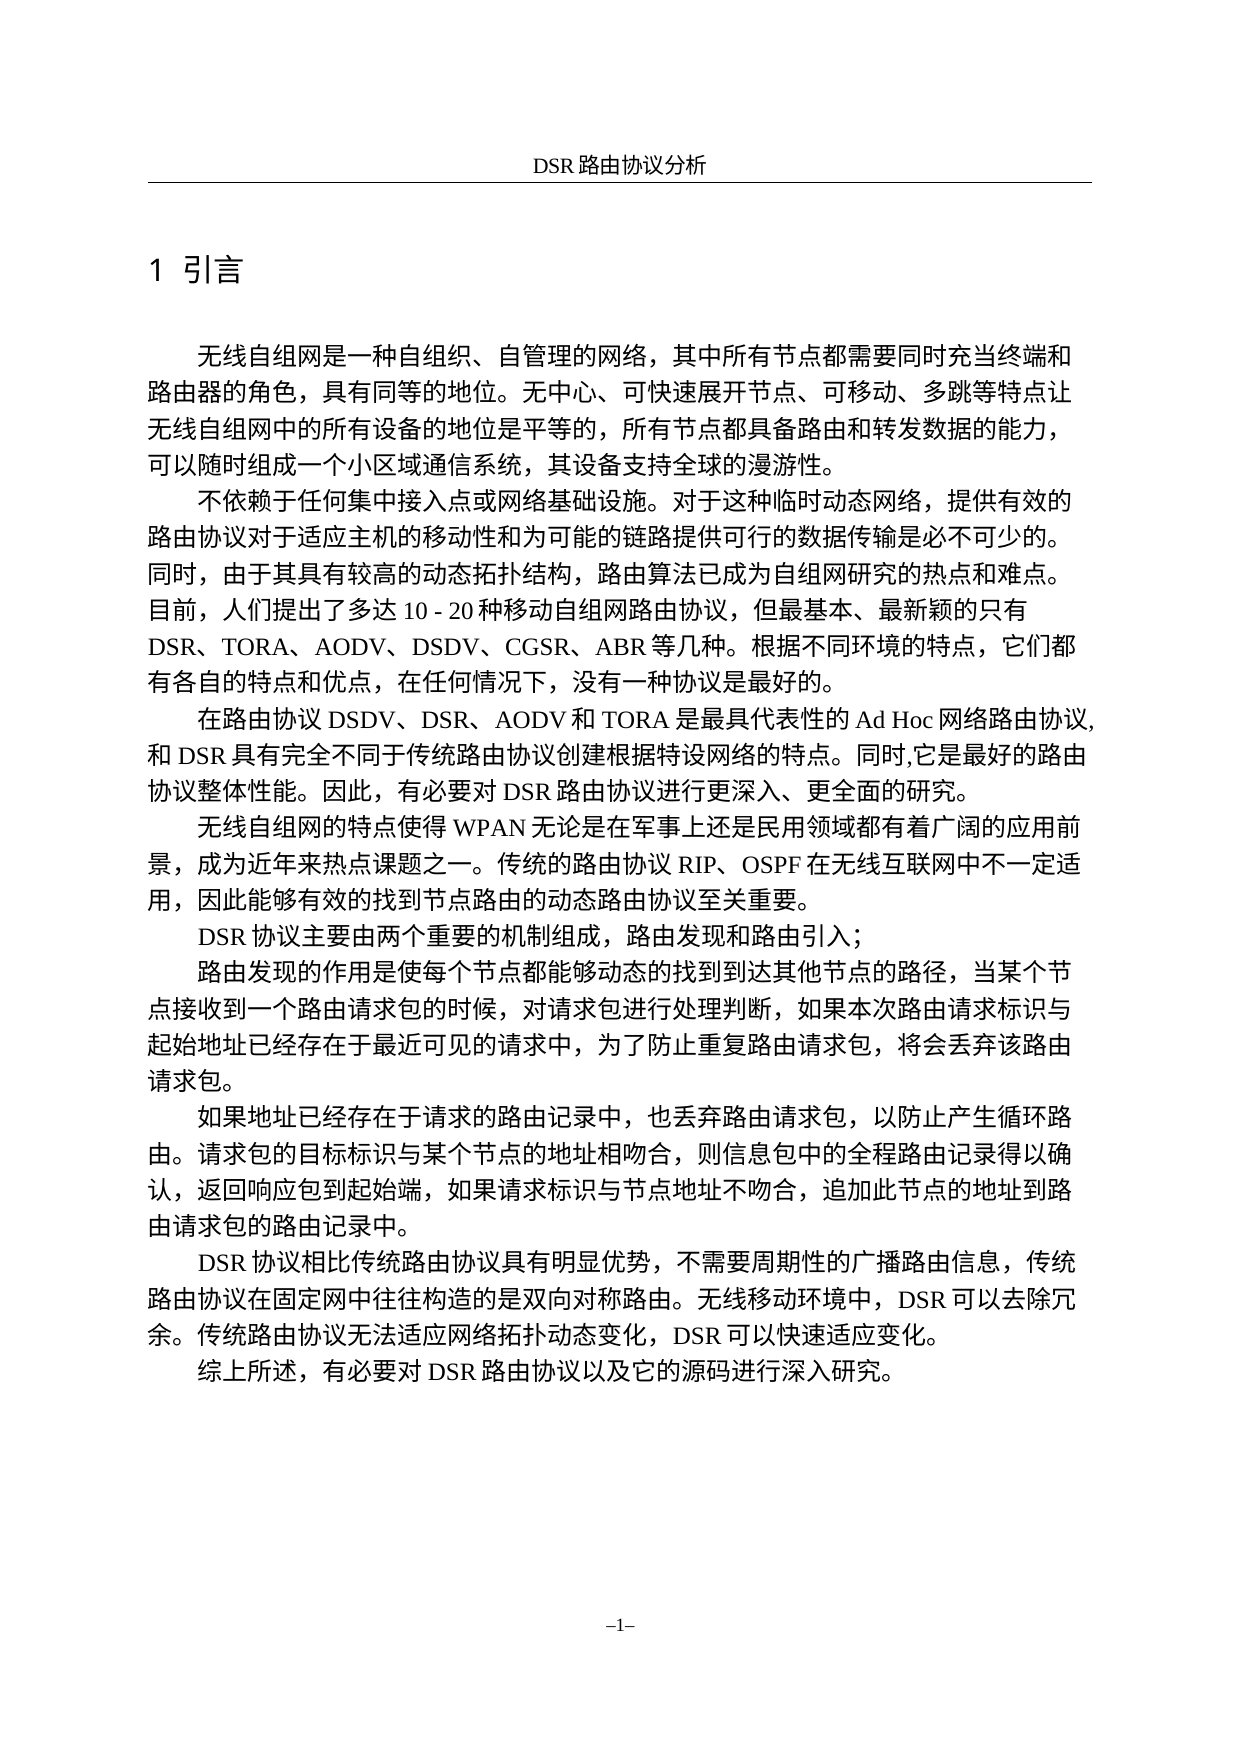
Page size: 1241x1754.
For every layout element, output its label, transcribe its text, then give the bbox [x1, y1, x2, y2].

text 在路由协议DSDV、DSR、AODV和TORA是最具代表性的Ad Hoc网络路由协议,和DSR具有完全不同于传统路由协议创建根据特设网络的特点。同时,它是最好的路由协议整体性能。因此，有必要对DSR路由协议进行更深入、更全面的研究。 [148, 699, 1092, 808]
text 无线自组网是一种自组织、自管理的网络，其中所有节点都需要同时充当终端和路由器的角色，具有同等的地位。无中心、可快速展开节点、可移动、多跳等特点让无线自组网中的所有设备的地位是平等的，所有节点都具备路由和转发数据的能力，可以随时组成一个小区域通信系统，其设备支持全球的漫游性。 [148, 337, 1092, 482]
subtitle 1 引言 [148, 246, 1092, 291]
text 综上所述，有必要对DSR路由协议以及它的源码进行深入研究。 [148, 1352, 1092, 1388]
text DSR协议相比传统路由协议具有明显优势，不需要周期性的广播路由信息，传统路由协议在固定网中往往构造的是双向对称路由。无线移动环境中，DSR可以去除冗余。传统路由协议无法适应网络拓扑动态变化，DSR可以快速适应变化。 [148, 1243, 1092, 1352]
text DSR协议主要由两个重要的机制组成，路由发现和路由引入； [148, 917, 1092, 953]
text 不依赖于任何集中接入点或网络基础设施。对于这种临时动态网络，提供有效的路由协议对于适应主机的移动性和为可能的链路提供可行的数据传输是必不可少的。同时，由于其具有较高的动态拓扑结构，路由算法已成为自组网研究的热点和难点。目前，人们提出了多达10 - 20种移动自组网路由协议，但最基本、最新颖的只有DSR、TORA、AODV、DSDV、CGSR、ABR等几种。根据不同环境的特点，它们都有各自的特点和优点，在任何情况下，没有一种协议是最好的。 [148, 482, 1092, 699]
text 路由发现的作用是使每个节点都能够动态的找到到达其他节点的路径，当某个节点接收到一个路由请求包的时候，对请求包进行处理判断，如果本次路由请求标识与起始地址已经存在于最近可见的请求中，为了防止重复路由请求包，将会丢弃该路由请求包。 [148, 953, 1092, 1098]
text 无线自组网的特点使得WPAN无论是在军事上还是民用领域都有着广阔的应用前景，成为近年来热点课题之一。传统的路由协议RIP、OSPF在无线互联网中不一定适用，因此能够有效的找到节点路由的动态路由协议至关重要。 [148, 808, 1092, 917]
text 如果地址已经存在于请求的路由记录中，也丢弃路由请求包，以防止产生循环路由。请求包的目标标识与某个节点的地址相吻合，则信息包中的全程路由记录得以确认，返回响应包到起始端，如果请求标识与节点地址不吻合，追加此节点的地址到路由请求包的路由记录中。 [148, 1098, 1092, 1243]
